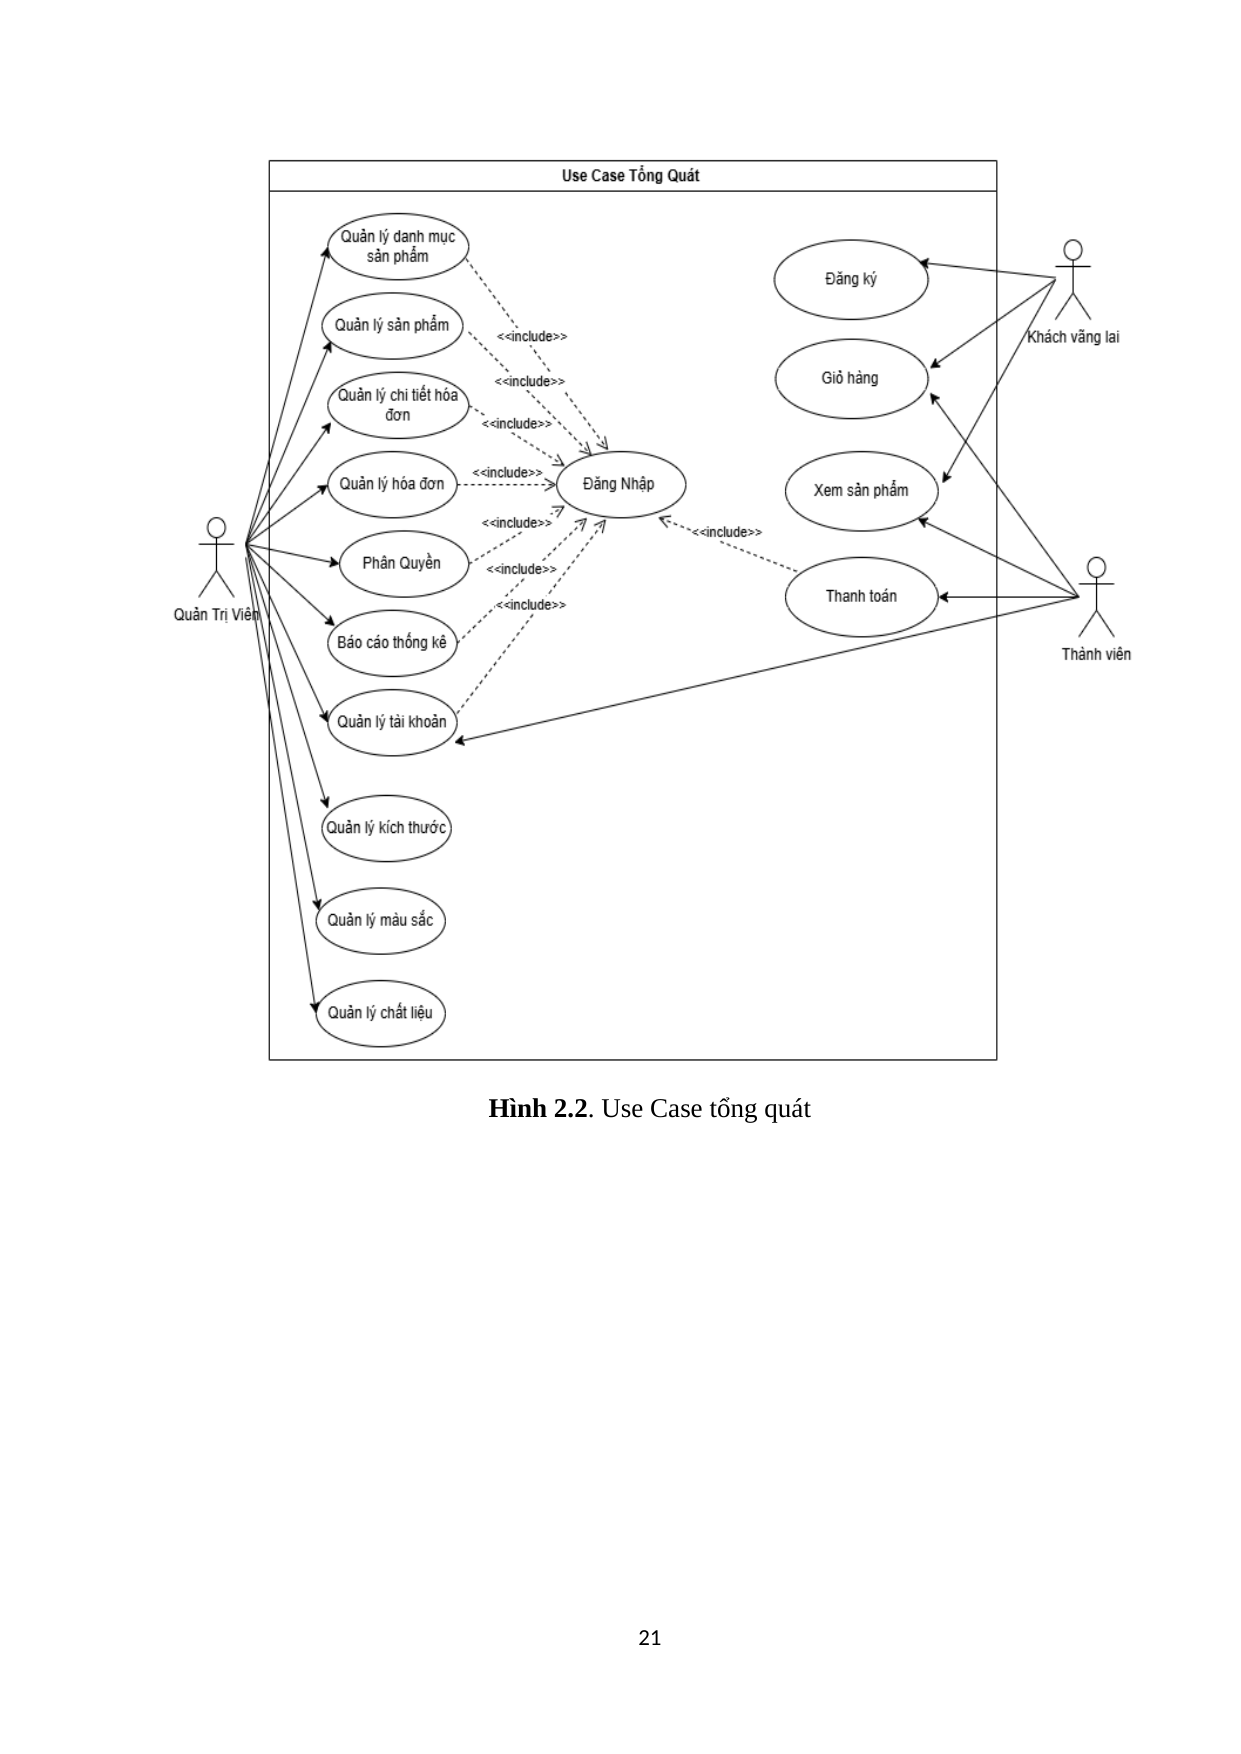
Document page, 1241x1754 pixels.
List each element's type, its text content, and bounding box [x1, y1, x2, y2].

picture [162, 147, 1143, 1074]
text Hình 2.2. Use Case tổng quát [177, 1092, 1122, 1123]
